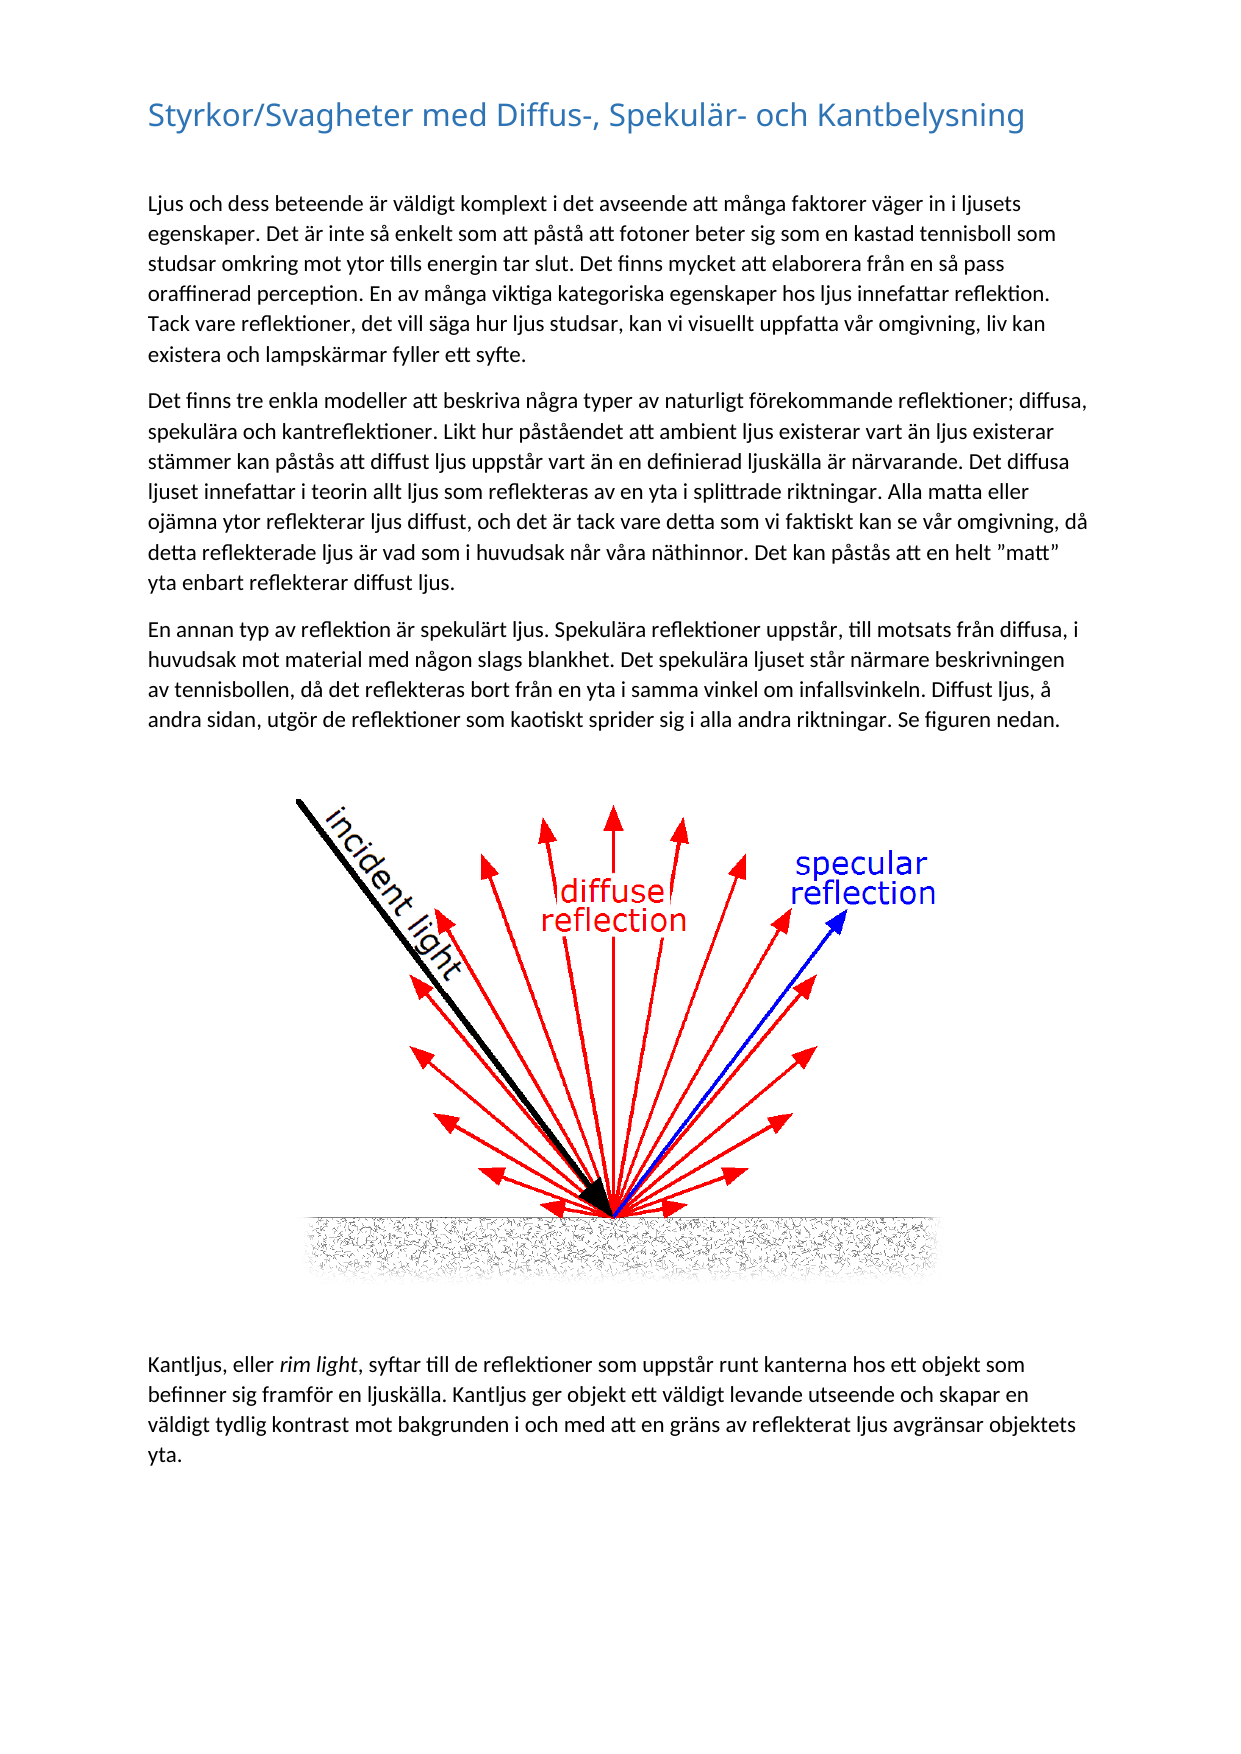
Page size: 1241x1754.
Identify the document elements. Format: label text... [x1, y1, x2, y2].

picture [296, 799, 945, 1285]
text Ljus och dess beteende är väldigt komplext i det avseende att många faktorer väger in i ljusets egenskaper. Det är inte så enkelt som att påstå att fotoner beter sig som en kastad tennisboll som studsar omkring mot ytor tills energin tar slut. Det finns mycket att elaborera från en så pass oraffinerad perception. En av många viktiga kategoriska egenskaper hos ljus innefattar reflektion. Tack vare reflektioner, det vill säga hur ljus studsar, kan vi visuellt uppfatta vår omgivning, liv kan existera och lampskärmar fyller ett syfte. [148, 189, 1092, 368]
subtitle Styrkor/Svagheter med Diffus-, Spekulär- och Kantbelysning [148, 93, 1092, 135]
text Kantljus, eller rim light, syftar till de reflektioner som uppstår runt kanterna hos ett objekt som befinner sig framför en ljuskälla. Kantljus ger objekt ett väldigt levande utseende och skapar en väldigt tydlig kontrast mot bakgrunden i och med att en gräns av reflekterat ljus avgränsar objektets yta. [148, 1350, 1092, 1469]
text Det finns tre enkla modeller att beskriva några typer av naturligt förekommande reflektioner; diffusa, spekulära och kantreflektioner. Likt hur påståendet att ambient ljus existerar vart än ljus existerar stämmer kan påstås att diffust ljus uppstår vart än en definierad ljuskälla är närvarande. Det diffusa ljuset innefattar i teorin allt ljus som reflekteras av en yta i splittrade riktningar. Alla matta eller ojämna ytor reflekterar ljus diffust, och det är tack vare detta som vi faktiskt kan se vår omgivning, då detta reflekterade ljus är vad som i huvudsak når våra näthinnor. Det kan påstås att en helt ”matt” yta enbart reflekterar diffust ljus. [148, 387, 1092, 596]
text En annan typ av reflektion är spekulärt ljus. Spekulära reflektioner uppstår, till motsats från diffusa, i huvudsak mot material med någon slags blankhet. Det spekulära ljuset står närmare beskrivningen av tennisbollen, då det reflekteras bort från en yta i samma vinkel om infallsvinkeln. Diffust ljus, å andra sidan, utgör de reflektioner som kaotiskt sprider sig i alla andra riktningar. Se figuren nedan. [148, 615, 1092, 733]
